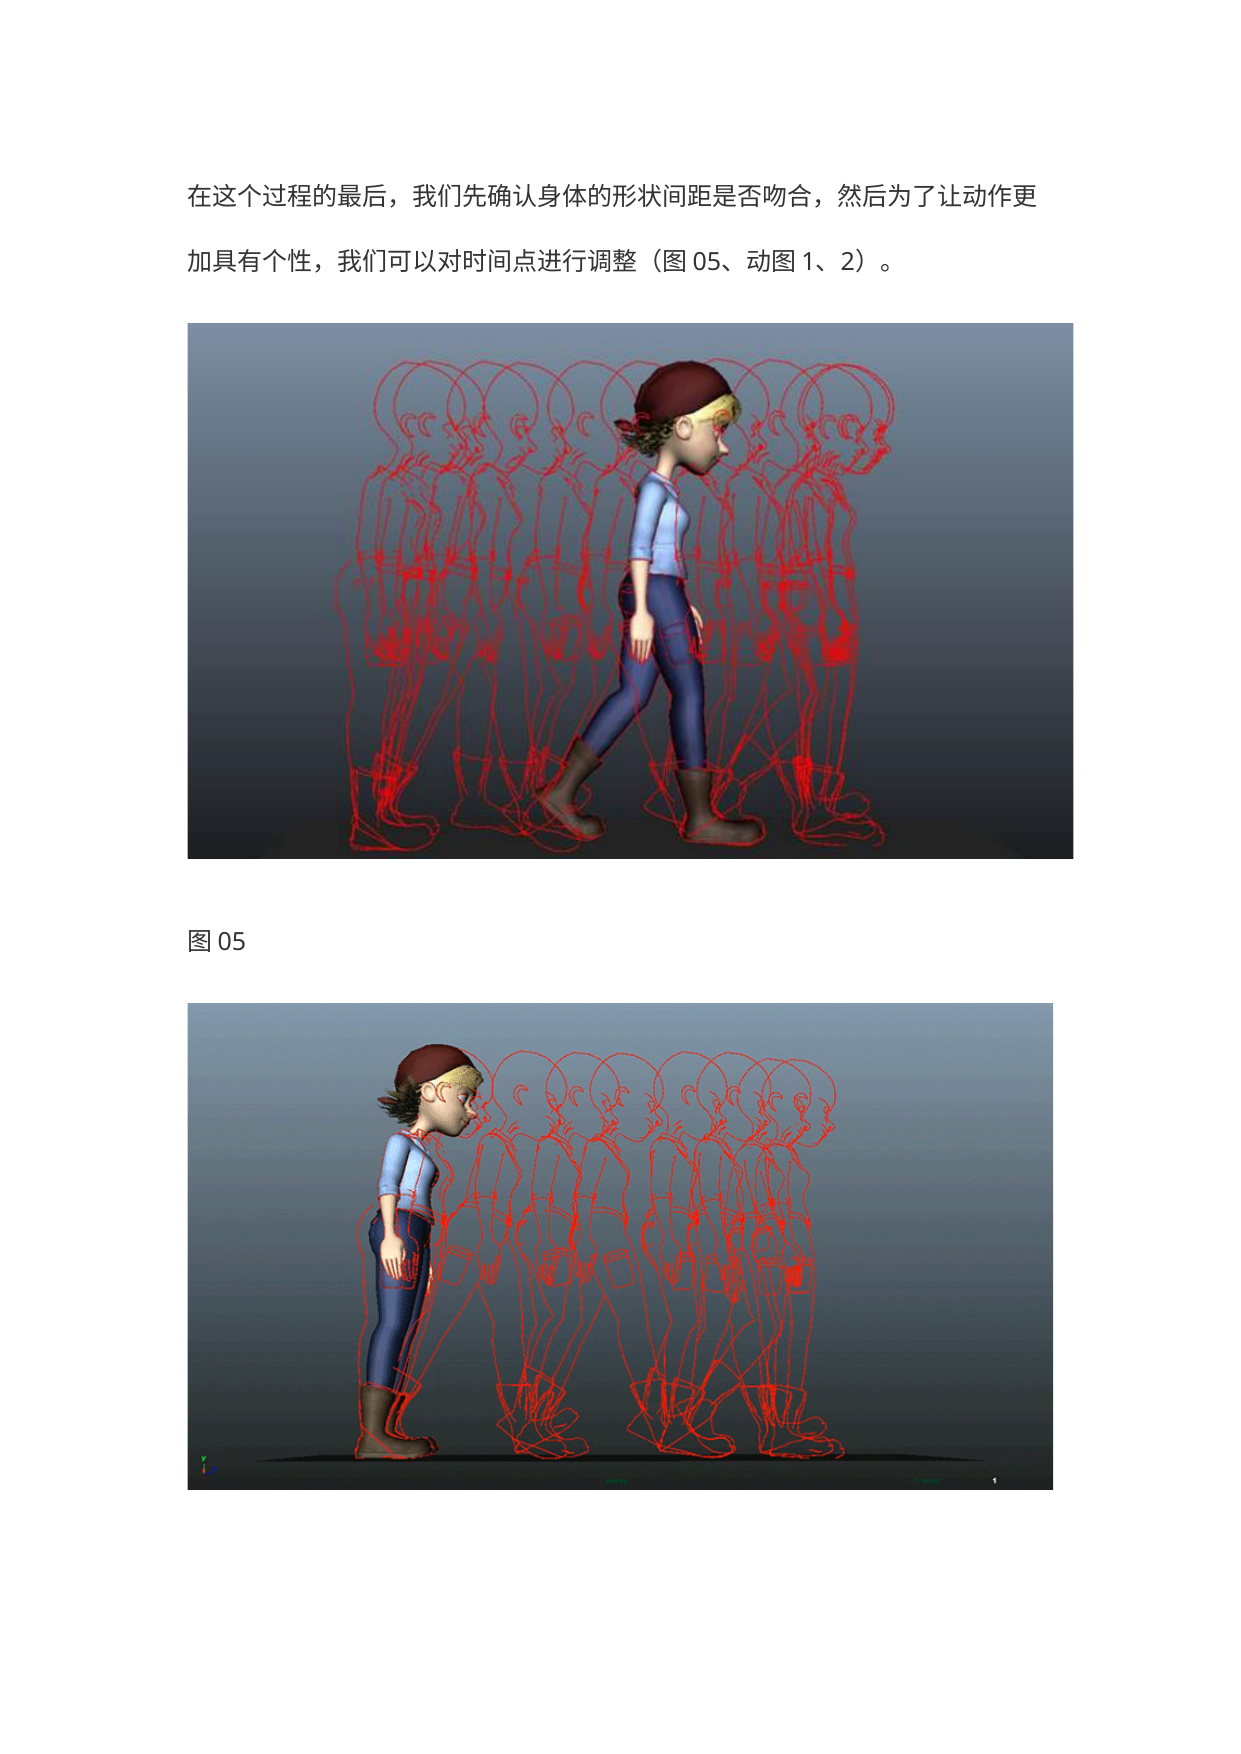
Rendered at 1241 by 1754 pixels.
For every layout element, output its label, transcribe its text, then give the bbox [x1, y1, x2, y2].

picture [187, 1003, 1054, 1490]
text 图05 [187, 907, 1053, 972]
text 在这个过程的最后，我们先确认身体的形状间距是否吻合，然后为了让动作更加具有个性，我们可以对时间点进行调整（图05、动图1、2）。 [187, 162, 1053, 292]
picture [187, 323, 1074, 859]
